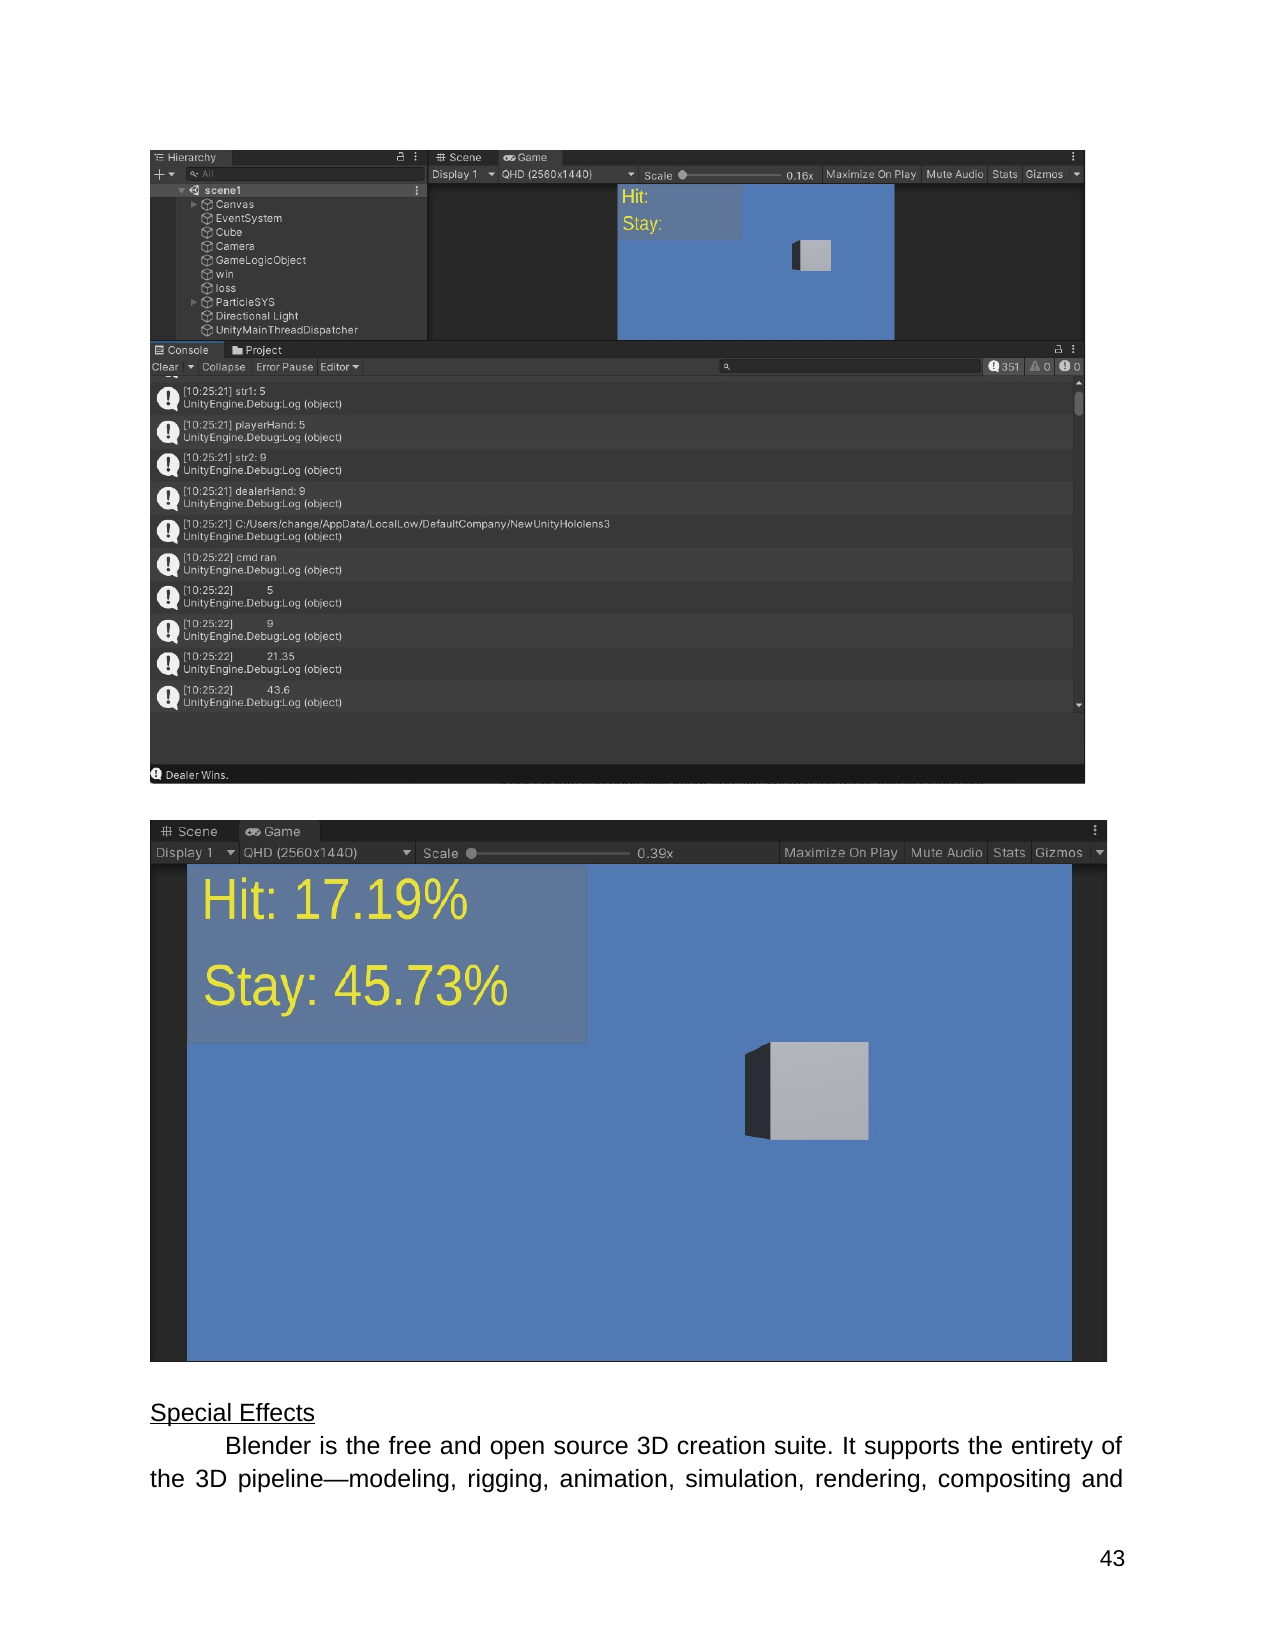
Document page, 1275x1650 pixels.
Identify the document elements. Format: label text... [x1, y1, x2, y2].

text Special Effects [150, 1398, 1125, 1427]
picture [150, 820, 1108, 1362]
picture [150, 150, 1085, 784]
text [150, 1431, 1125, 1493]
